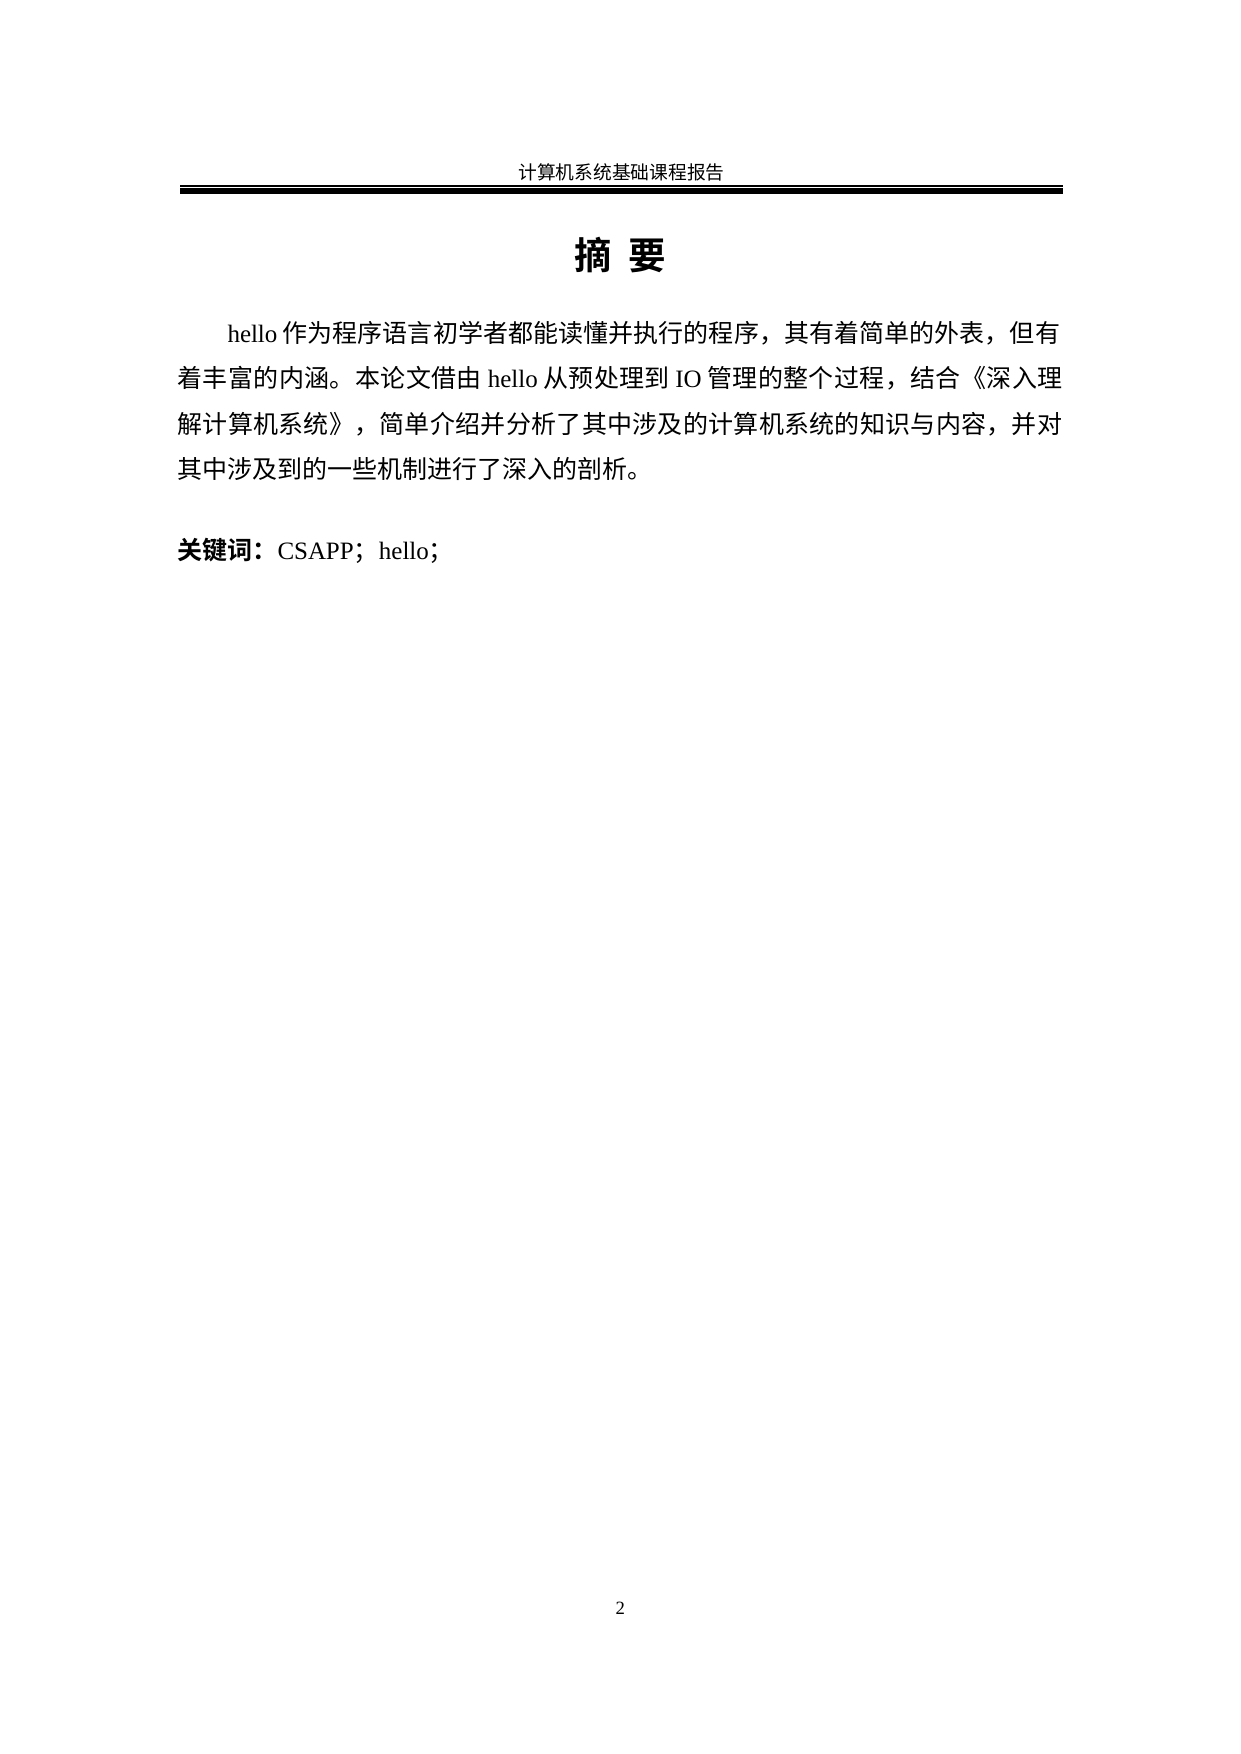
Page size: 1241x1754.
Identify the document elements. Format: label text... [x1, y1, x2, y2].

text hello作为程序语言初学者都能读懂并执行的程序，其有着简单的外表，但有着丰富的内涵。本论文借由hello从预处理到IO管理的整个过程，结合《深入理解计算机系统》，简单介绍并分析了其中涉及的计算机系统的知识与内容，并对其中涉及到的一些机制进行了深入的剖析。 [177, 314, 1063, 486]
text 关键词：CSAPP；hello； [177, 531, 1063, 567]
text 摘 要 [177, 226, 1063, 280]
